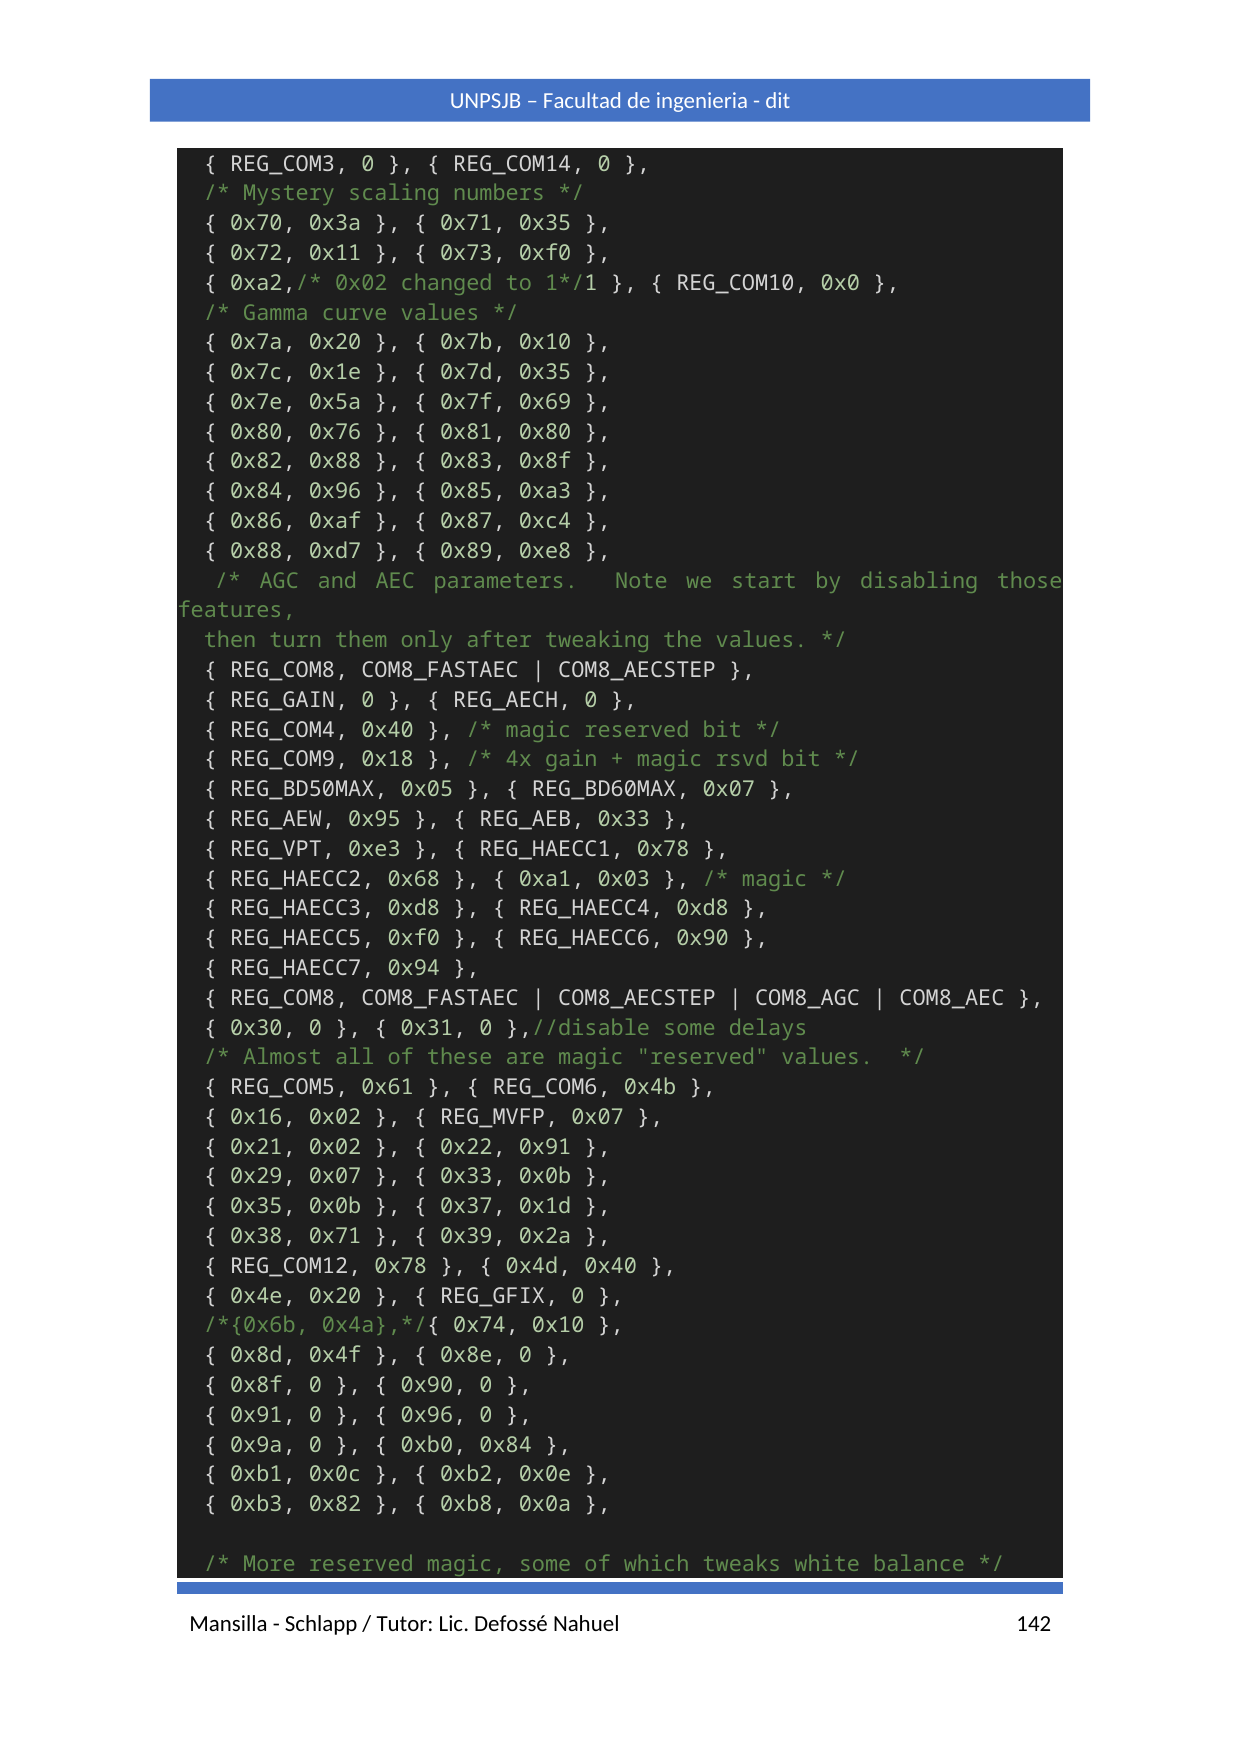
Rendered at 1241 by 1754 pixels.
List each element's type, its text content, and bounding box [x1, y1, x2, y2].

text /*{0x6b, 0x4a},*/{ 0x74, 0x10 }, [177, 1309, 1063, 1339]
text { REG_COM8, COM8_FASTAEC | COM8_AECSTEP }, [177, 654, 1063, 684]
text { 0x7c, 0x1e }, { 0x7d, 0x35 }, [177, 356, 1063, 386]
text /* More reserved magic, some of which tweaks white balance */ [177, 1548, 1063, 1578]
text { 0x86, 0xaf }, { 0x87, 0xc4 }, [177, 505, 1063, 535]
text { 0xb1, 0x0c }, { 0xb2, 0x0e }, [177, 1458, 1063, 1488]
text { REG_HAECC2, 0x68 }, { 0xa1, 0x03 }, /* magic */ [177, 863, 1063, 892]
text { 0x8f, 0 }, { 0x90, 0 }, [177, 1369, 1063, 1399]
text { 0x7e, 0x5a }, { 0x7f, 0x69 }, [177, 386, 1063, 416]
text { REG_GAIN, 0 }, { REG_AECH, 0 }, [177, 684, 1063, 714]
text { 0x9a, 0 }, { 0xb0, 0x84 }, [177, 1429, 1063, 1458]
text { REG_COM9, 0x18 }, /* 4x gain + magic rsvd bit */ [177, 743, 1063, 773]
text { 0x38, 0x71 }, { 0x39, 0x2a }, [177, 1220, 1063, 1250]
text { 0x70, 0x3a }, { 0x71, 0x35 }, [177, 207, 1063, 237]
text { 0x72, 0x11 }, { 0x73, 0xf0 }, [177, 237, 1063, 267]
text { 0x82, 0x88 }, { 0x83, 0x8f }, [177, 446, 1063, 475]
text { 0x91, 0 }, { 0x96, 0 }, [177, 1399, 1063, 1429]
text /* Gamma curve values */ [177, 297, 1063, 326]
text { 0x16, 0x02 }, { REG_MVFP, 0x07 }, [177, 1101, 1063, 1131]
text { REG_HAECC5, 0xf0 }, { REG_HAECC6, 0x90 }, [177, 922, 1063, 952]
text { 0x35, 0x0b }, { 0x37, 0x1d }, [177, 1190, 1063, 1220]
text { REG_COM3, 0 }, { REG_COM14, 0 }, [177, 148, 1063, 177]
text { REG_COM5, 0x61 }, { REG_COM6, 0x4b }, [177, 1071, 1063, 1101]
text { 0x7a, 0x20 }, { 0x7b, 0x10 }, [177, 326, 1063, 356]
text { 0x80, 0x76 }, { 0x81, 0x80 }, [177, 416, 1063, 446]
text { 0x29, 0x07 }, { 0x33, 0x0b }, [177, 1161, 1063, 1190]
text { 0x84, 0x96 }, { 0x85, 0xa3 }, [177, 475, 1063, 505]
text { REG_COM4, 0x40 }, /* magic reserved bit */ [177, 714, 1063, 743]
text { 0x88, 0xd7 }, { 0x89, 0xe8 }, [177, 535, 1063, 565]
text { REG_HAECC3, 0xd8 }, { REG_HAECC4, 0xd8 }, [177, 892, 1063, 922]
text /* Mystery scaling numbers */ [177, 177, 1063, 207]
text /* AGC and AEC parameters. Note we start by disabling those features, [177, 565, 1063, 624]
text { REG_AEW, 0x95 }, { REG_AEB, 0x33 }, [177, 803, 1063, 833]
text then turn them only after tweaking the values. */ [177, 624, 1063, 654]
text /* Almost all of these are magic "reserved" values. */ [177, 1041, 1063, 1071]
text { REG_VPT, 0xe3 }, { REG_HAECC1, 0x78 }, [177, 833, 1063, 863]
text { REG_COM12, 0x78 }, { 0x4d, 0x40 }, [177, 1250, 1063, 1280]
text { 0x30, 0 }, { 0x31, 0 },//disable some delays [177, 1012, 1063, 1041]
text { REG_HAECC7, 0x94 }, [177, 952, 1063, 982]
text { 0x21, 0x02 }, { 0x22, 0x91 }, [177, 1131, 1063, 1161]
text { REG_COM8, COM8_FASTAEC | COM8_AECSTEP | COM8_AGC | COM8_AEC }, [177, 982, 1063, 1012]
text { REG_BD50MAX, 0x05 }, { REG_BD60MAX, 0x07 }, [177, 773, 1063, 803]
text { 0x4e, 0x20 }, { REG_GFIX, 0 }, [177, 1280, 1063, 1309]
text { 0xa2,/* 0x02 changed to 1*/1 }, { REG_COM10, 0x0 }, [177, 267, 1063, 297]
text { 0xb3, 0x82 }, { 0xb8, 0x0a }, [177, 1488, 1063, 1518]
text { 0x8d, 0x4f }, { 0x8e, 0 }, [177, 1339, 1063, 1369]
